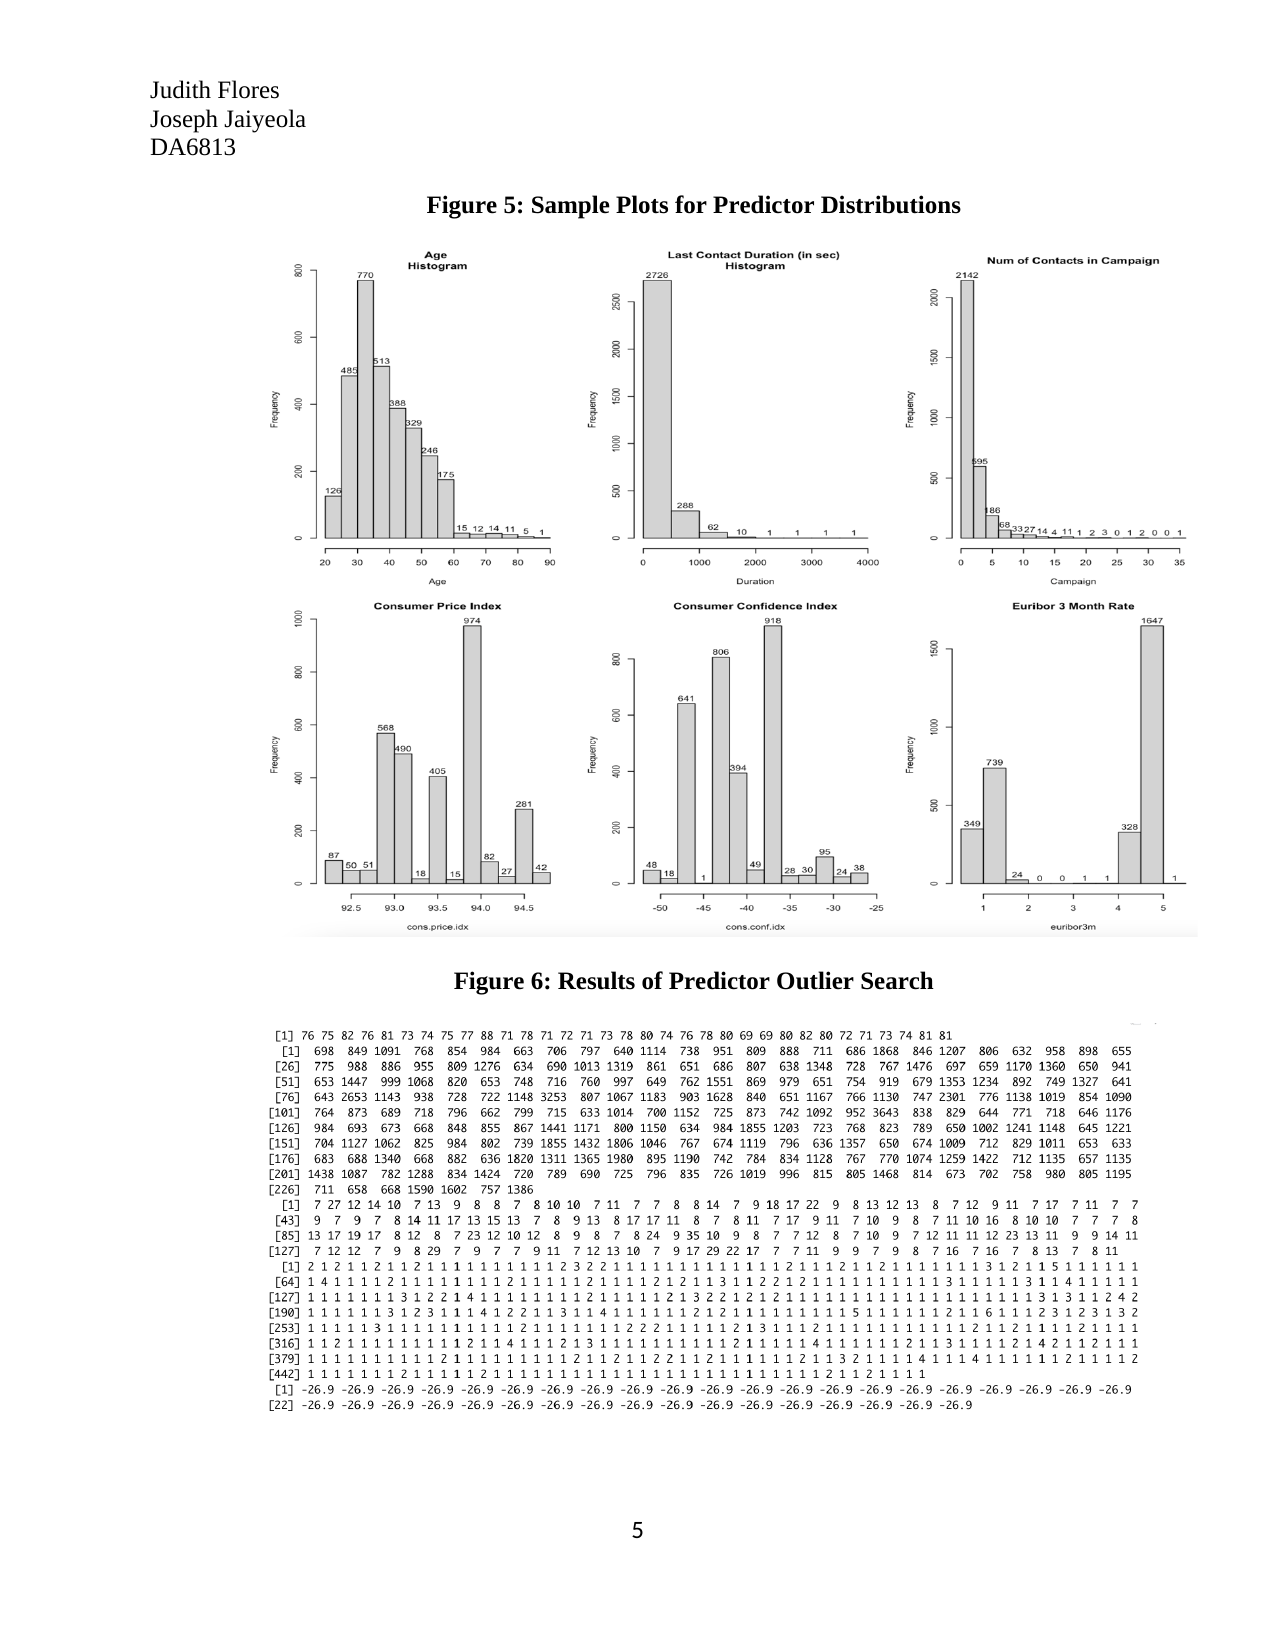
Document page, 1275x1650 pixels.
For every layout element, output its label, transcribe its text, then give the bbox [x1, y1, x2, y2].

picture [262, 1023, 1159, 1419]
text Figure 6: Results of Predictor Outlier Search [262, 966, 1125, 994]
picture [262, 247, 1198, 937]
text Figure 5: Sample Plots for Predictor Distributions [262, 190, 1125, 219]
